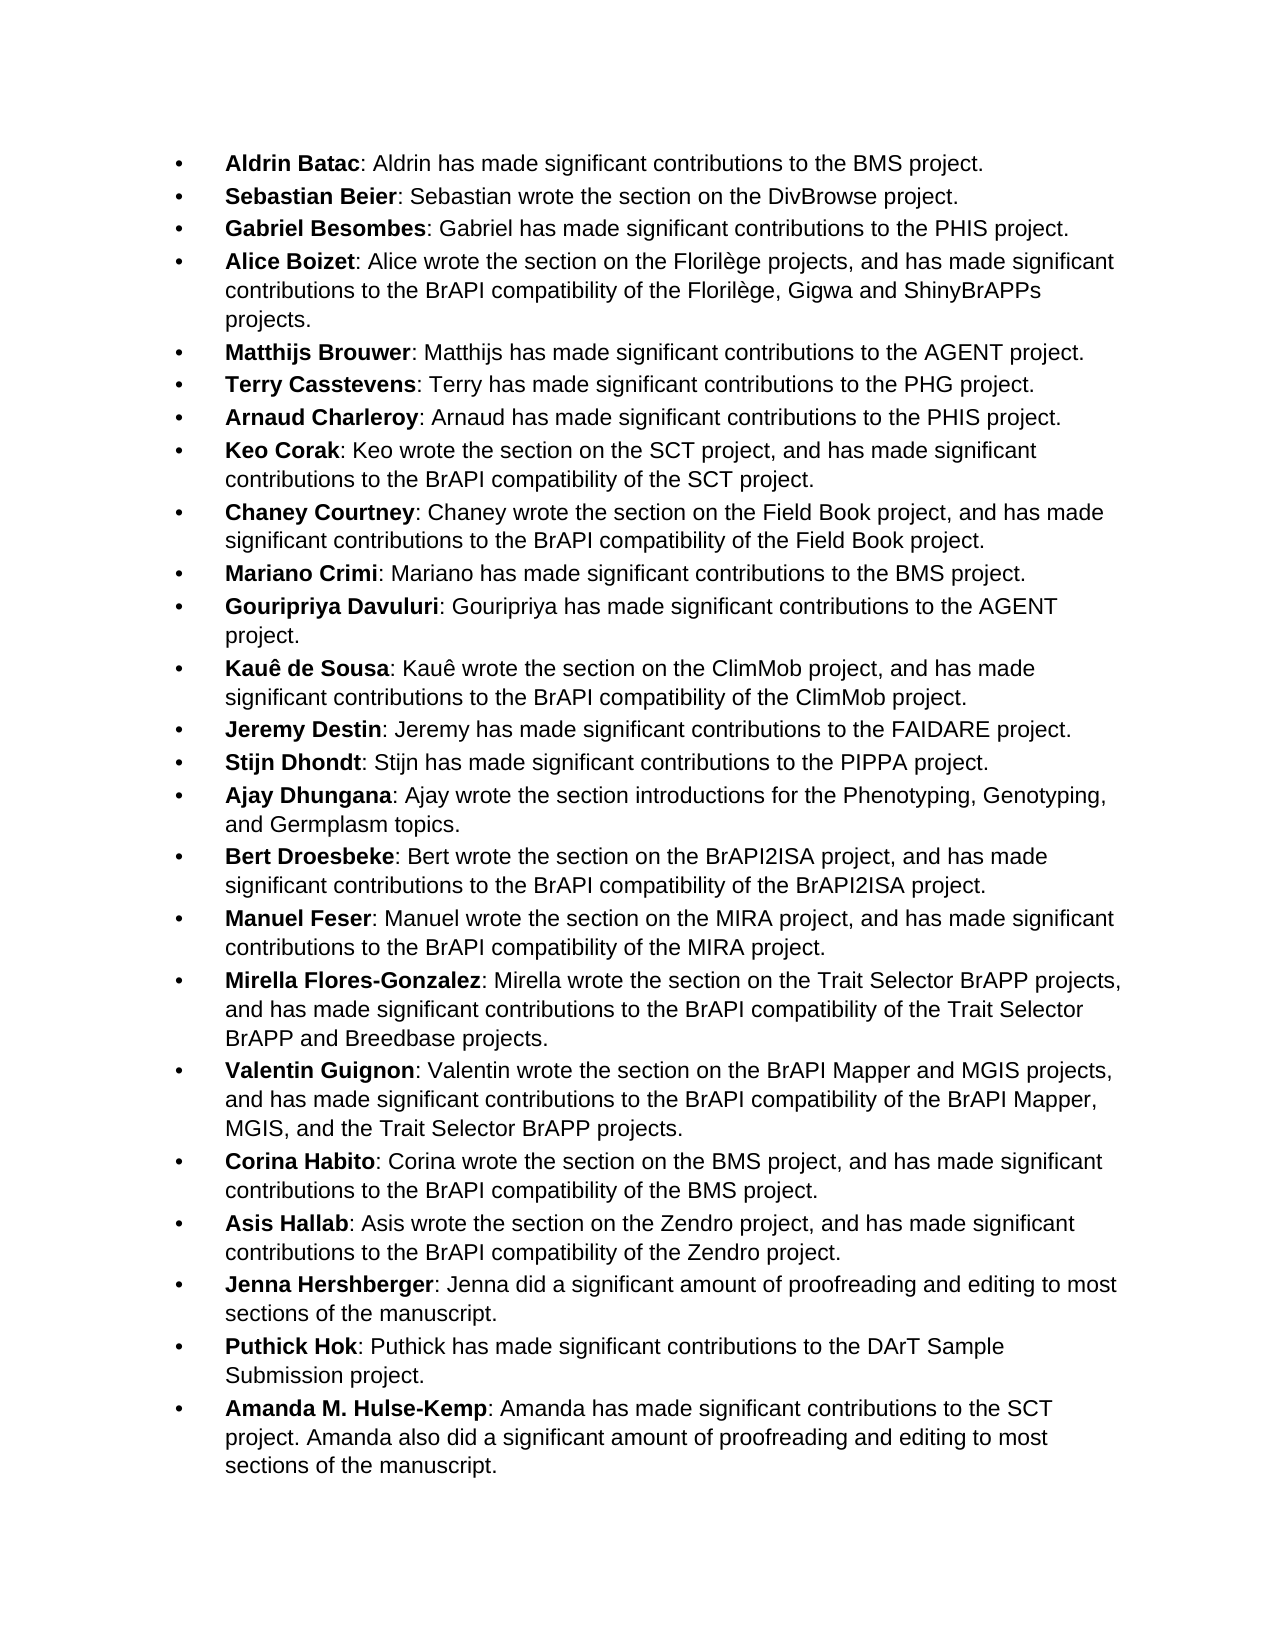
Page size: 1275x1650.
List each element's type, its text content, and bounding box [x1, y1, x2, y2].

list Sebastian Beier: Sebastian wrote the section on the DivBrowse project. [175, 183, 1125, 209]
list Alice Boizet: Alice wrote the section on the Florilège projects, and has made significant contributions to the BrAPI compatibility of the Florilège, Gigwa and ShinyBrAPPs projects. [175, 248, 1125, 332]
list Manuel Feser: Manuel wrote the section on the MIRA project, and has made significant contributions to the BrAPI compatibility of the MIRA project. [175, 905, 1125, 960]
list Kauê de Sousa: Kauê wrote the section on the ClimMob project, and has made significant contributions to the BrAPI compatibility of the ClimMob project. [175, 654, 1125, 710]
list Stijn Dhondt: Stijn has made significant contributions to the PIPPA project. [175, 749, 1125, 775]
list Valentin Guignon: Valentin wrote the section on the BrAPI Mapper and MGIS projects, and has made significant contributions to the BrAPI compatibility of the BrAPI Mapper, MGIS, and the Trait Selector BrAPP projects. [175, 1057, 1125, 1142]
list Keo Corak: Keo wrote the section on the SCT project, and has made significant contributions to the BrAPI compatibility of the SCT project. [175, 437, 1125, 492]
list Gabriel Besombes: Gabriel has made significant contributions to the PHIS project. [175, 215, 1125, 242]
list Mariano Crimi: Mariano has made significant contributions to the BMS project. [175, 560, 1125, 587]
list Jeremy Destin: Jeremy has made significant contributions to the FAIDARE project. [175, 716, 1125, 743]
list Amanda M. Hulse-Kemp: Amanda has made significant contributions to the SCT project. Amanda also did a significant amount of proofreading and editing to most sections of the manuscript. [175, 1394, 1125, 1479]
list Puthick Hok: Puthick has made significant contributions to the DArT Sample Submission project. [175, 1333, 1125, 1388]
list Chaney Courtney: Chaney wrote the section on the Field Book project, and has made significant contributions to the BrAPI compatibility of the Field Book project. [175, 498, 1125, 554]
list Aldrin Batac: Aldrin has made significant contributions to the BMS project. [175, 150, 1125, 176]
list Terry Casstevens: Terry has made significant contributions to the PHG project. [175, 371, 1125, 398]
list Gouripriya Davuluri: Gouripriya has made significant contributions to the AGENT project. [175, 593, 1125, 648]
list Jenna Hershberger: Jenna did a significant amount of proofreading and editing to most sections of the manuscript. [175, 1271, 1125, 1327]
list Matthijs Brouwer: Matthijs has made significant contributions to the AGENT project. [175, 339, 1125, 365]
list Corina Habito: Corina wrote the section on the BMS project, and has made significant contributions to the BrAPI compatibility of the BMS project. [175, 1148, 1125, 1203]
list Asis Hallab: Asis wrote the section on the Zendro project, and has made significant contributions to the BrAPI compatibility of the Zendro project. [175, 1209, 1125, 1265]
list Bert Droesbeke: Bert wrote the section on the BrAPI2ISA project, and has made significant contributions to the BrAPI compatibility of the BrAPI2ISA project. [175, 843, 1125, 899]
list Mirella Flores-Gonzalez: Mirella wrote the section on the Trait Selector BrAPP projects, and has made significant contributions to the BrAPI compatibility of the Trait Selector BrAPP and Breedbase projects. [175, 967, 1125, 1051]
list Arnaud Charleroy: Arnaud has made significant contributions to the PHIS project. [175, 404, 1125, 431]
list Ajay Dhungana: Ajay wrote the section introductions for the Phenotyping, Genotyping, and Germplasm topics. [175, 782, 1125, 837]
